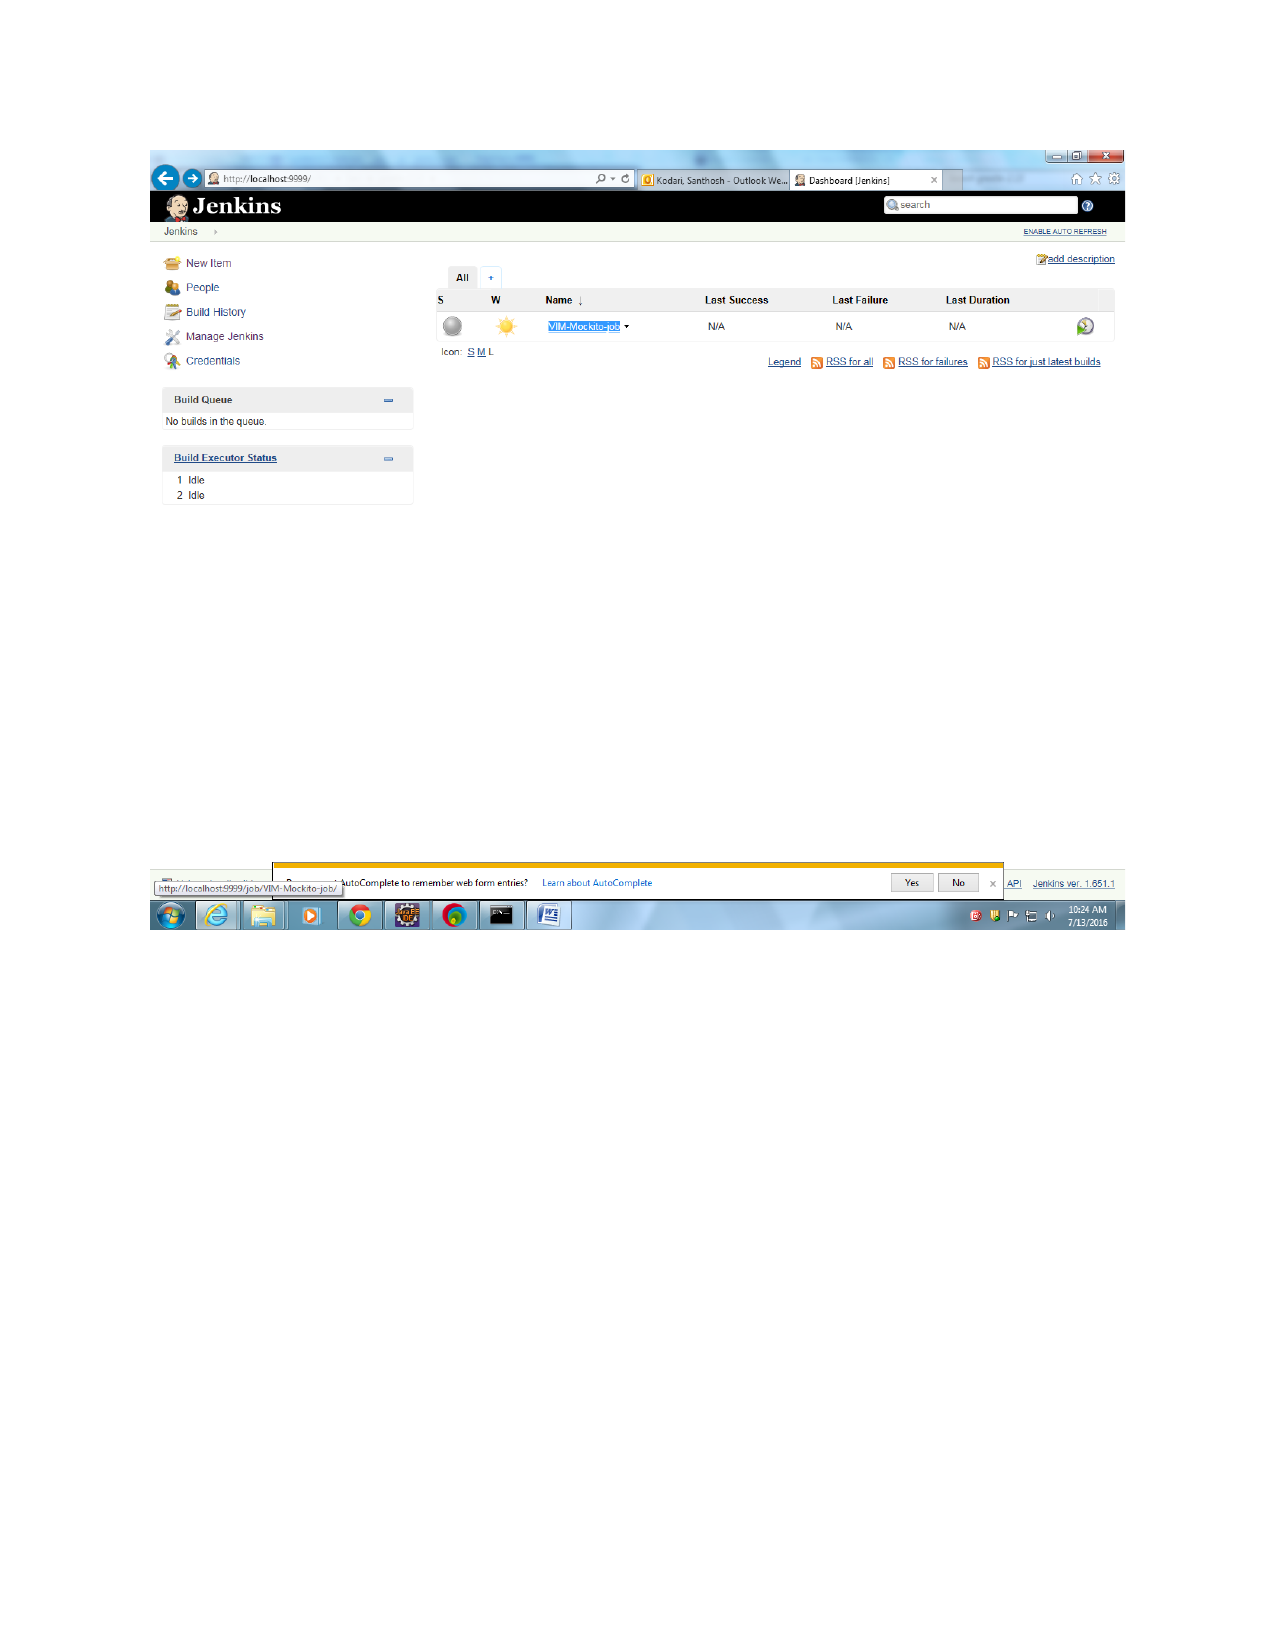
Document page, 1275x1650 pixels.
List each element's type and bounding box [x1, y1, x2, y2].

picture [150, 150, 1125, 930]
